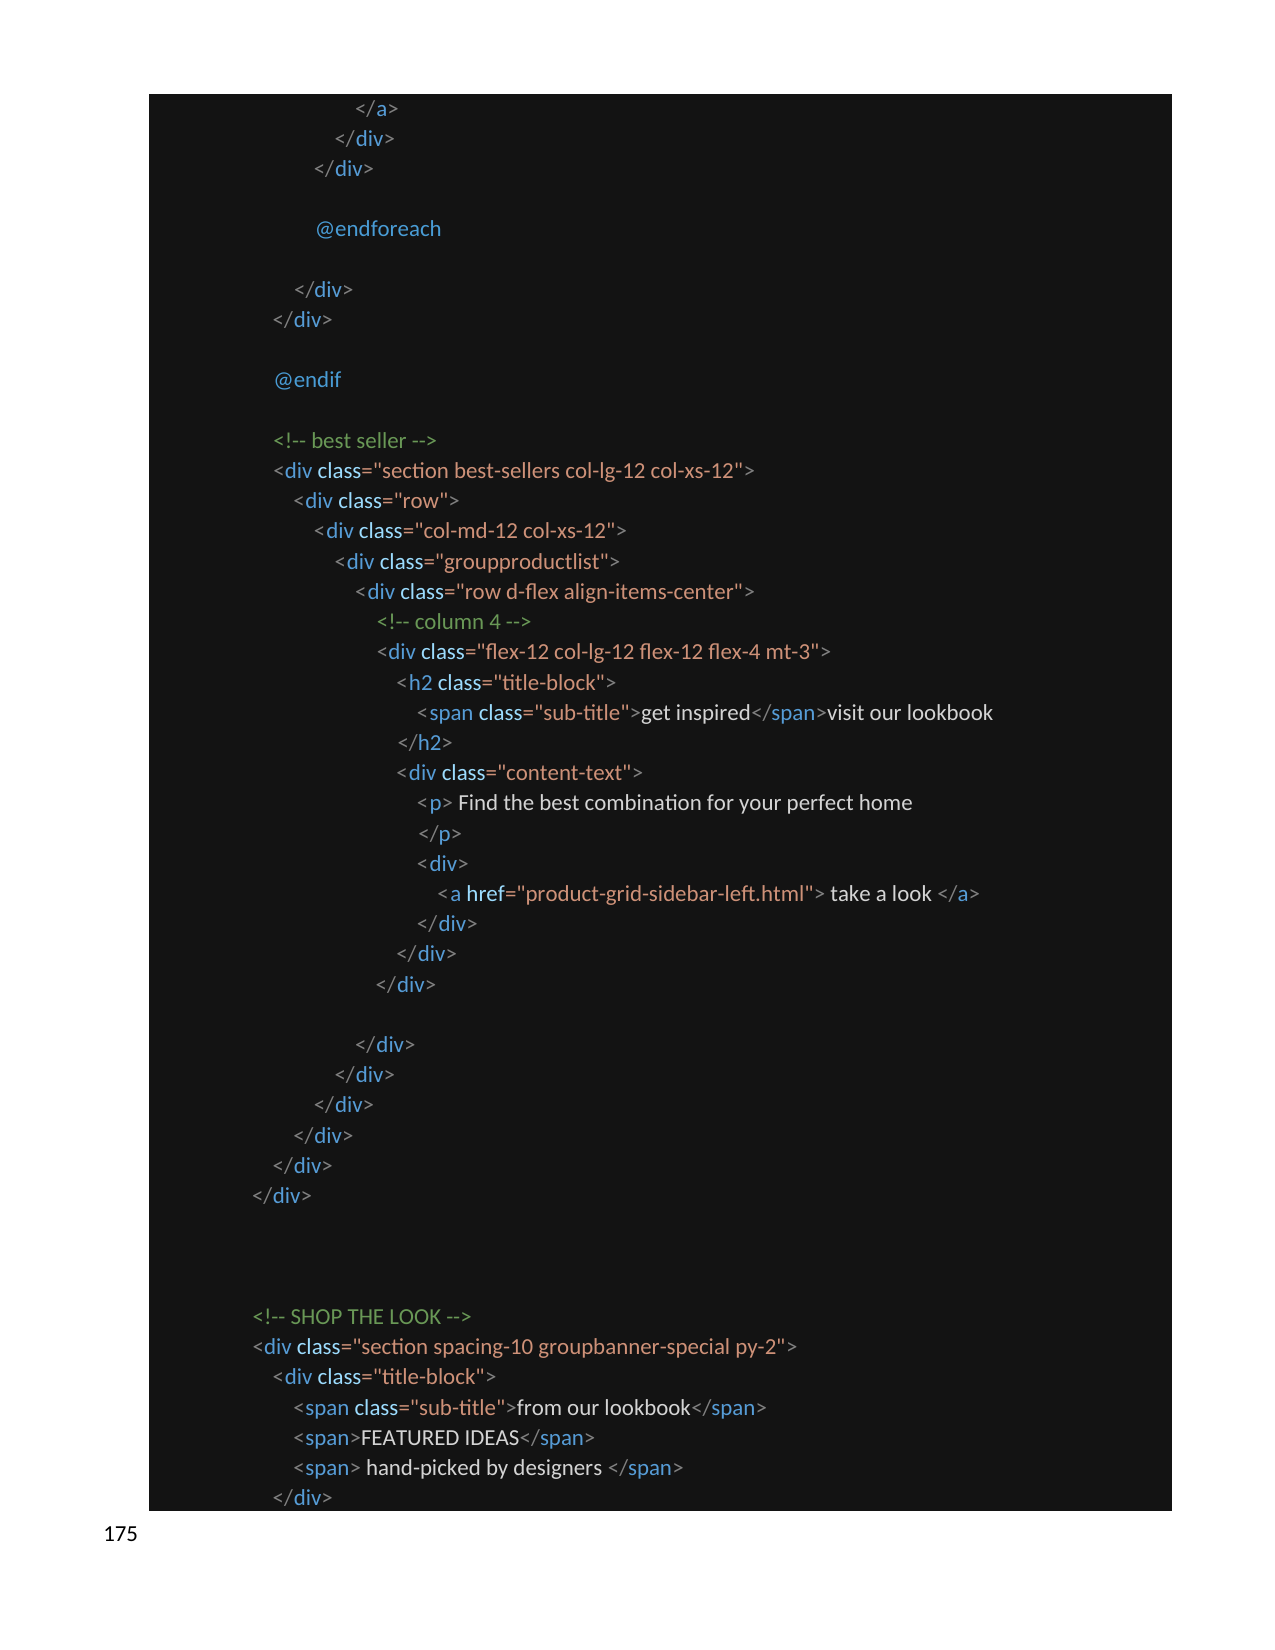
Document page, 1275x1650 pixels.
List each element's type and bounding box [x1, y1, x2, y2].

text [149, 94, 1172, 1511]
